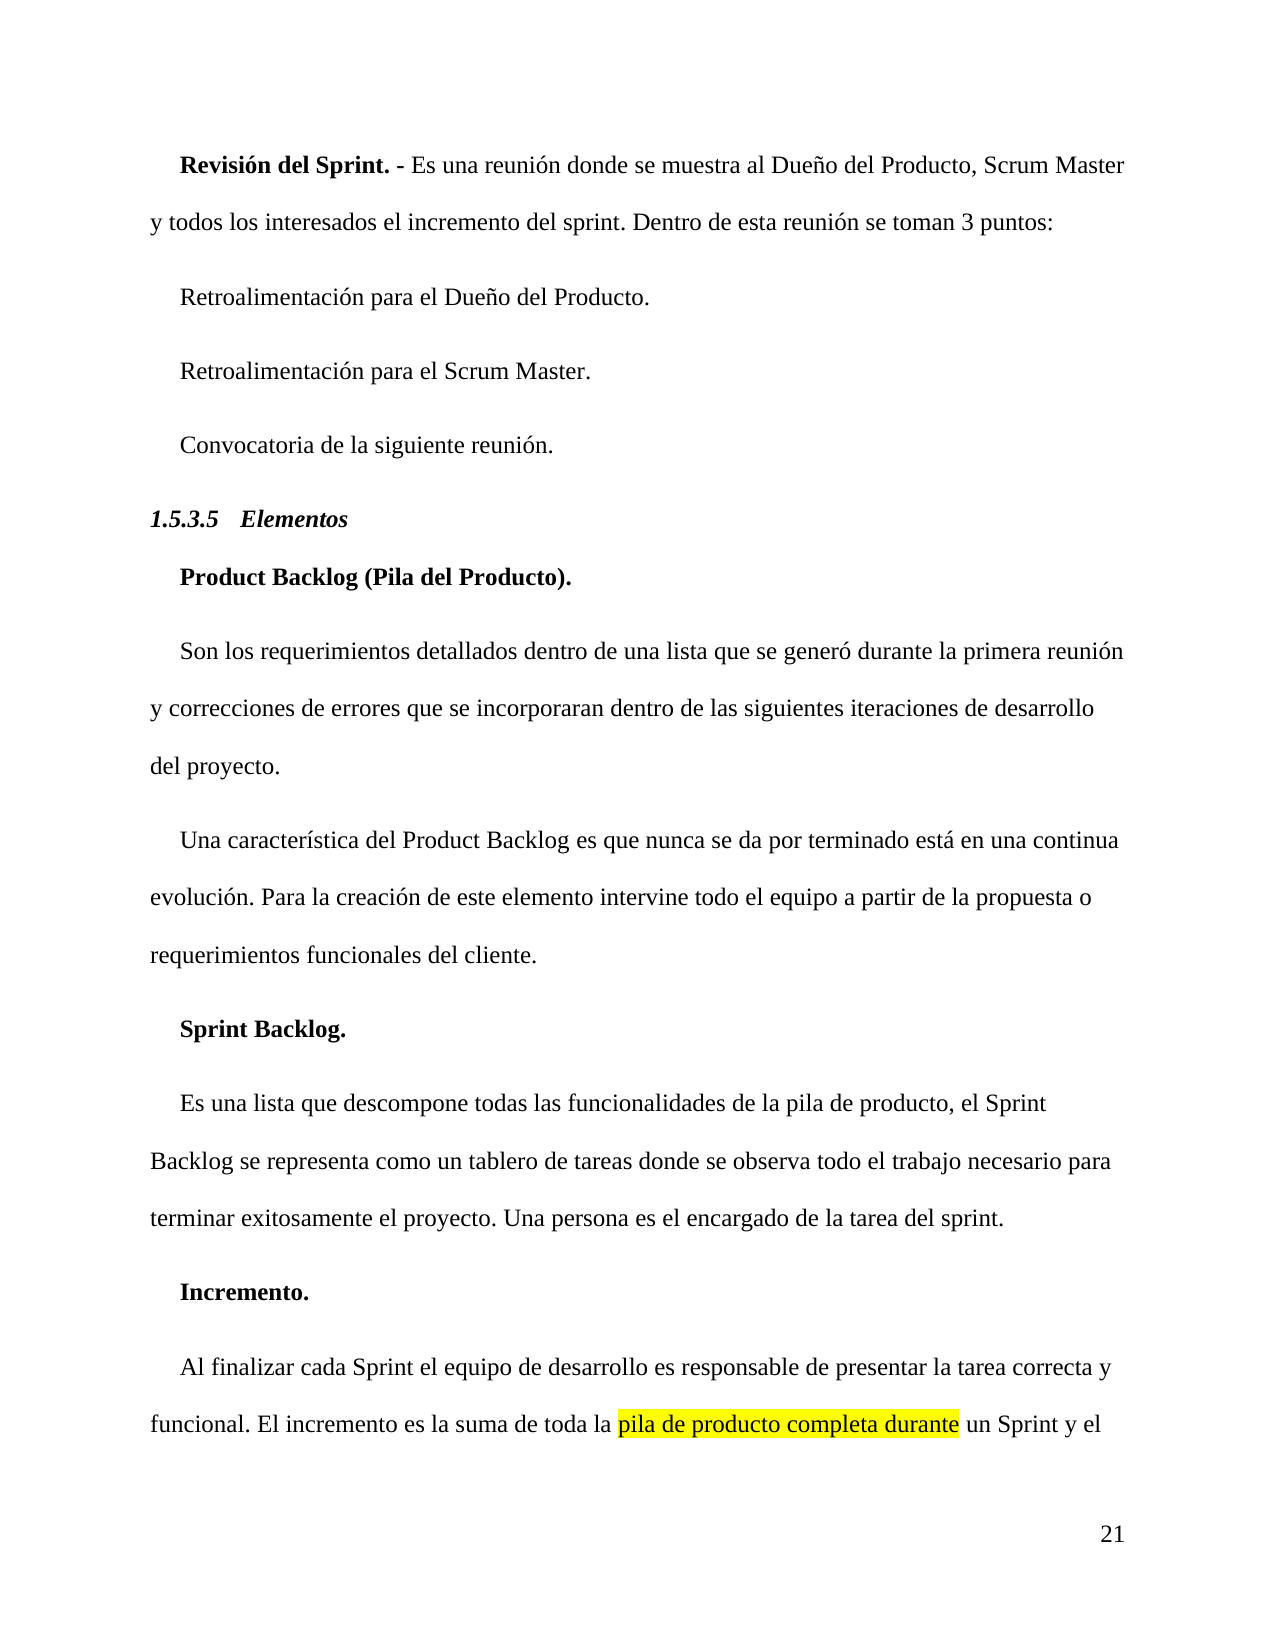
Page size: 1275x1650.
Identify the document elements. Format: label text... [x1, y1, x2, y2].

text Product Backlog (Pila del Producto). [150, 562, 1125, 590]
text Sprint Backlog. [150, 1014, 1125, 1043]
text Es una lista que descompone todas las funcionalidades de la pila de producto, el Sprint Backlog se representa como un tablero de tareas donde se observa todo el trabajo necesario para terminar exitosamente el proyecto. Una persona es el encargado de la tarea del sprint. [150, 1088, 1125, 1232]
text Convocatoria de la siguiente reunión. [150, 430, 1125, 459]
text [150, 1352, 1125, 1438]
text Incremento. [150, 1277, 1125, 1306]
text Retroalimentación para el Scrum Master. [150, 356, 1125, 384]
text Son los requerimientos detallados dentro de una lista que se generó durante la primera reunión y correcciones de errores que se incorporaran dentro de las siguientes iteraciones de desarrollo del proyecto. [150, 636, 1125, 779]
subtitle Elementos [150, 504, 1125, 533]
text Una característica del Product Backlog es que nunca se da por terminado está en una continua evolución. Para la creación de este elemento intervine todo el equipo a partir de la propuesta o requerimientos funcionales del cliente. [150, 825, 1125, 969]
text Retroalimentación para el Dueño del Producto. [150, 282, 1125, 310]
text Revisión del Sprint. - Es una reunión donde se muestra al Dueño del Producto, Scrum Master y todos los interesados el incremento del sprint. Dentro de esta reunión se toman 3 puntos: [150, 150, 1125, 236]
